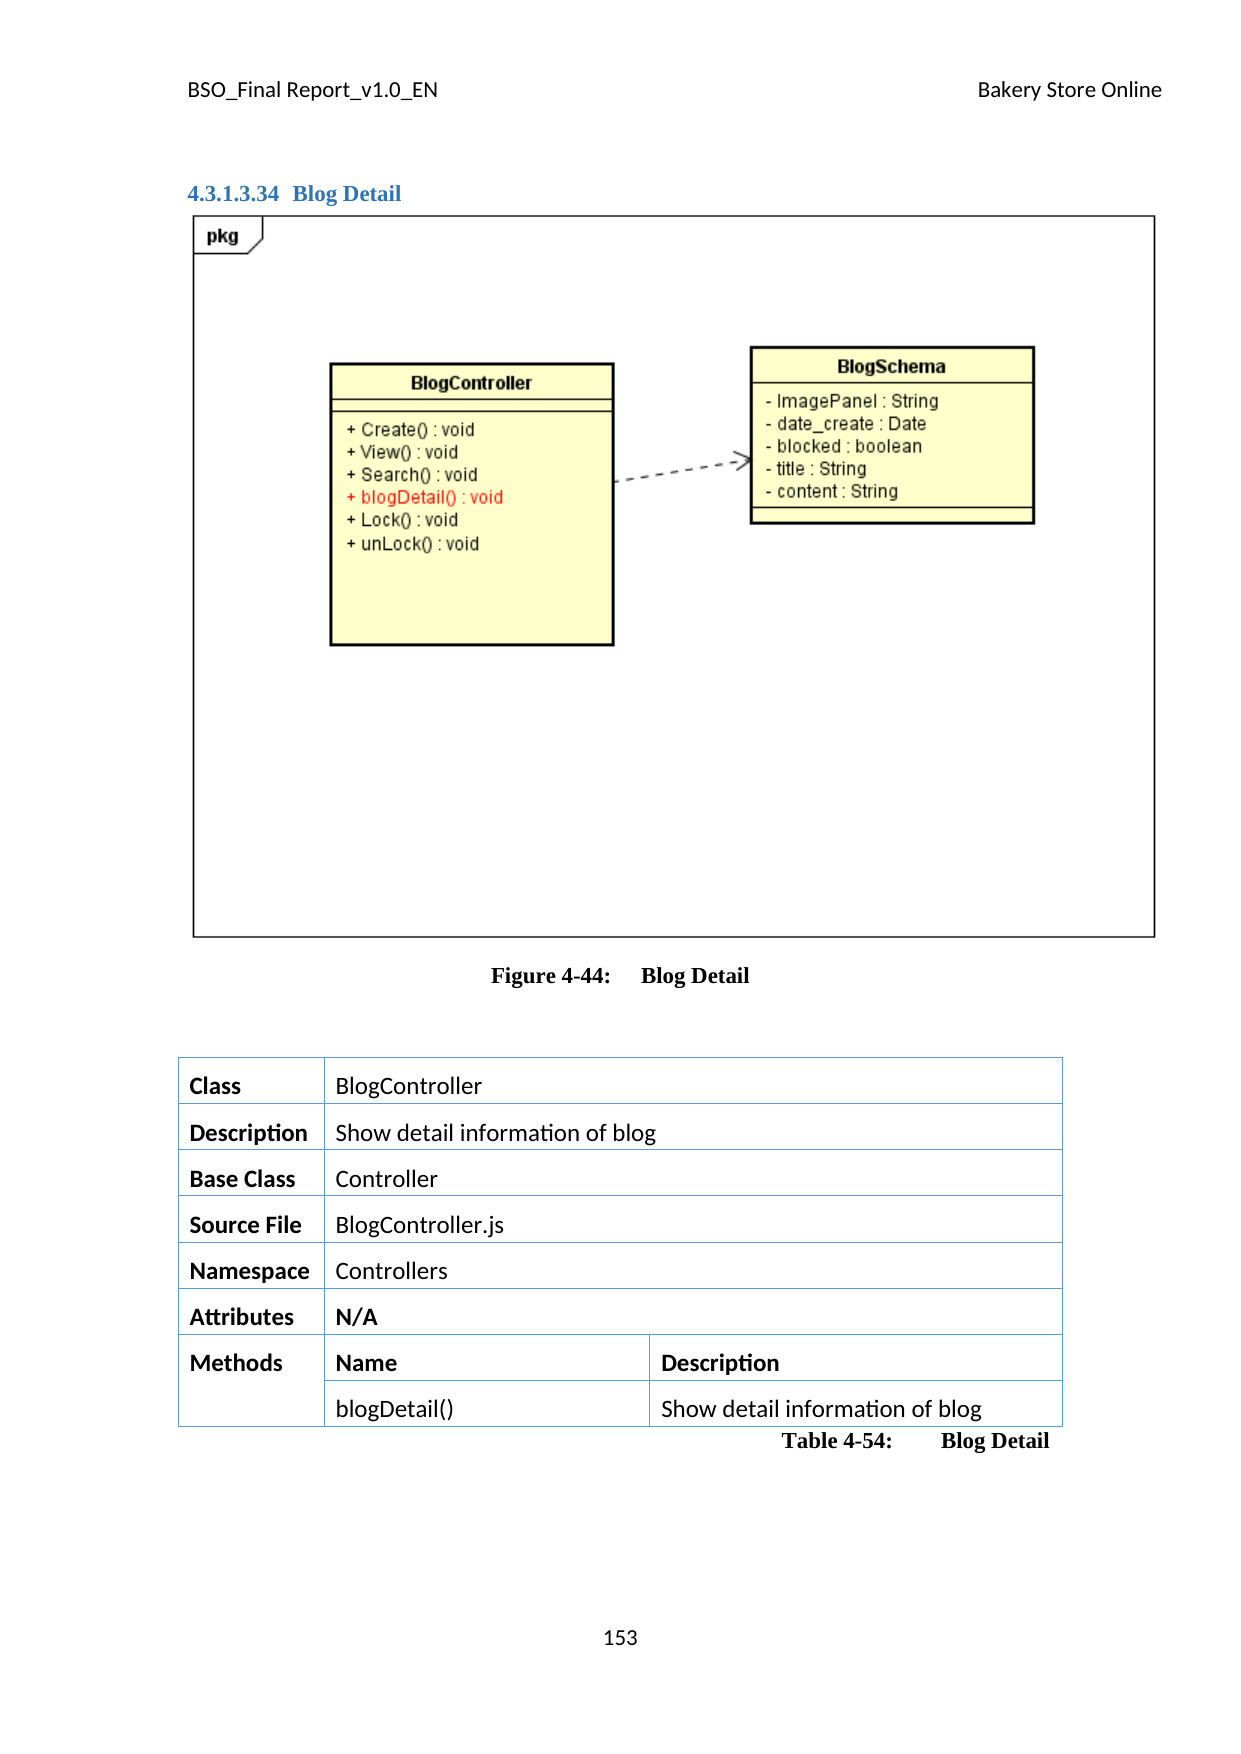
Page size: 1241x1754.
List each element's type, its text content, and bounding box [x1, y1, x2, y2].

text Blog Detail [187, 962, 1053, 989]
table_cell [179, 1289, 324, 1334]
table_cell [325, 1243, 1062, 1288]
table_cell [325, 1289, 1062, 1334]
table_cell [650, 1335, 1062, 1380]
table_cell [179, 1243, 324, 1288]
picture [187, 208, 1163, 944]
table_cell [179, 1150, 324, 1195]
text Blog Detail [778, 1427, 1053, 1453]
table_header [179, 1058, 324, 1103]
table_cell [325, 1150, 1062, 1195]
subtitle Blog Detail [187, 180, 1053, 206]
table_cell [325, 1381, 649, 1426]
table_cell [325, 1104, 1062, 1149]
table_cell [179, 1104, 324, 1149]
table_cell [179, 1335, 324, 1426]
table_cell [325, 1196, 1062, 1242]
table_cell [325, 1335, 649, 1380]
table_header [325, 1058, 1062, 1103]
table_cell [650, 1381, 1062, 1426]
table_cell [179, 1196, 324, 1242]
